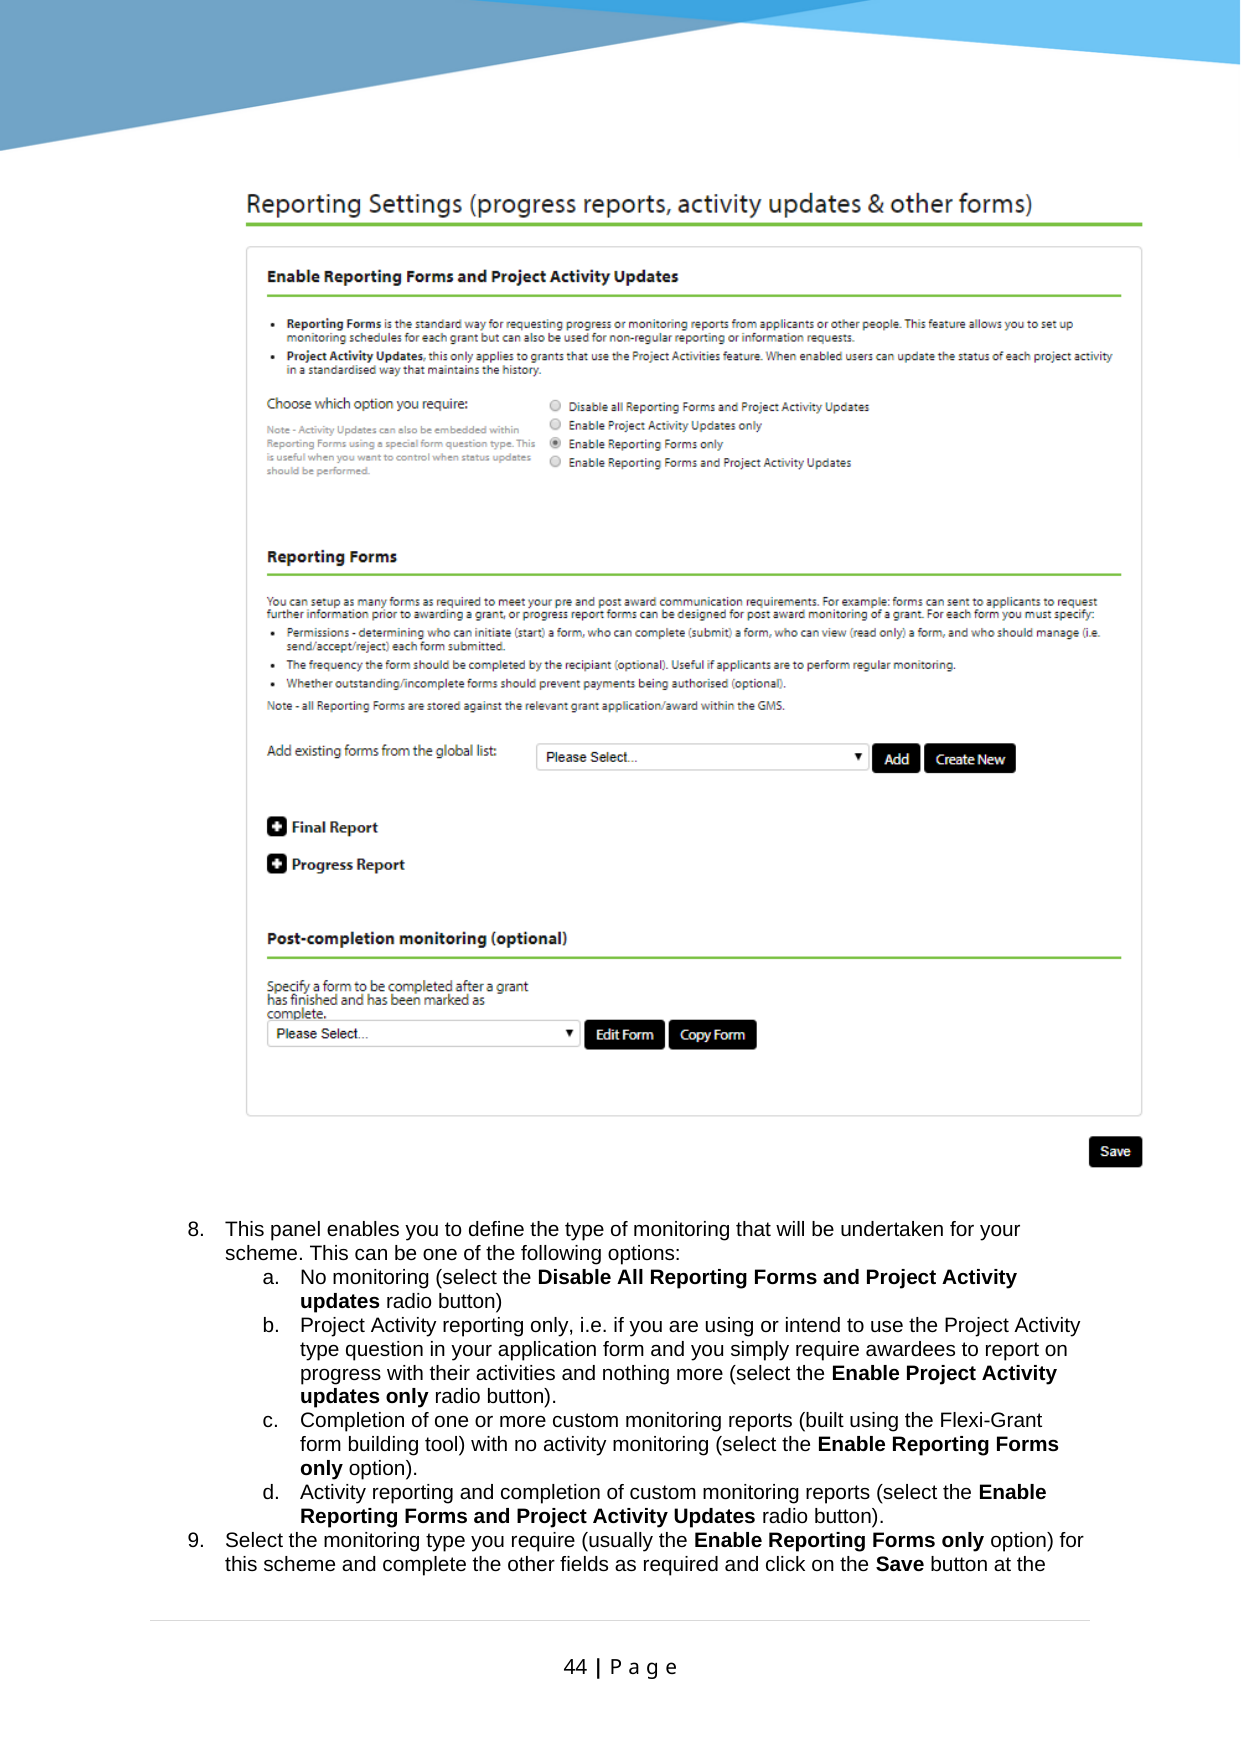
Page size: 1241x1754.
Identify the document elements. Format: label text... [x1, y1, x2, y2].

list Completion of one or more custom monitoring reports (built using the Flexi-Grant form building tool) with no activity monitoring (select the Enable Reporting Forms only option). [262, 1408, 1090, 1480]
list Activity reporting and completion of custom monitoring reports (select the Enable Reporting Forms and Project Activity Updates radio button). [262, 1480, 1090, 1528]
list No monitoring (select the Disable All Reporting Forms and Project Activity updates radio button) [262, 1264, 1090, 1312]
list Project Activity reporting only, i.e. if you are using or intend to use the Project Activity type question in your application form and you simply require awardees to report on progress with their activities and nothing more (select the Enable Project Activity updates only radio button). [262, 1312, 1090, 1408]
list This panel enables you to define the type of monitoring that will be undertaken for your scheme. This can be one of the following options: [187, 1217, 1090, 1264]
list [187, 1528, 1090, 1576]
picture [0, 0, 1241, 1217]
